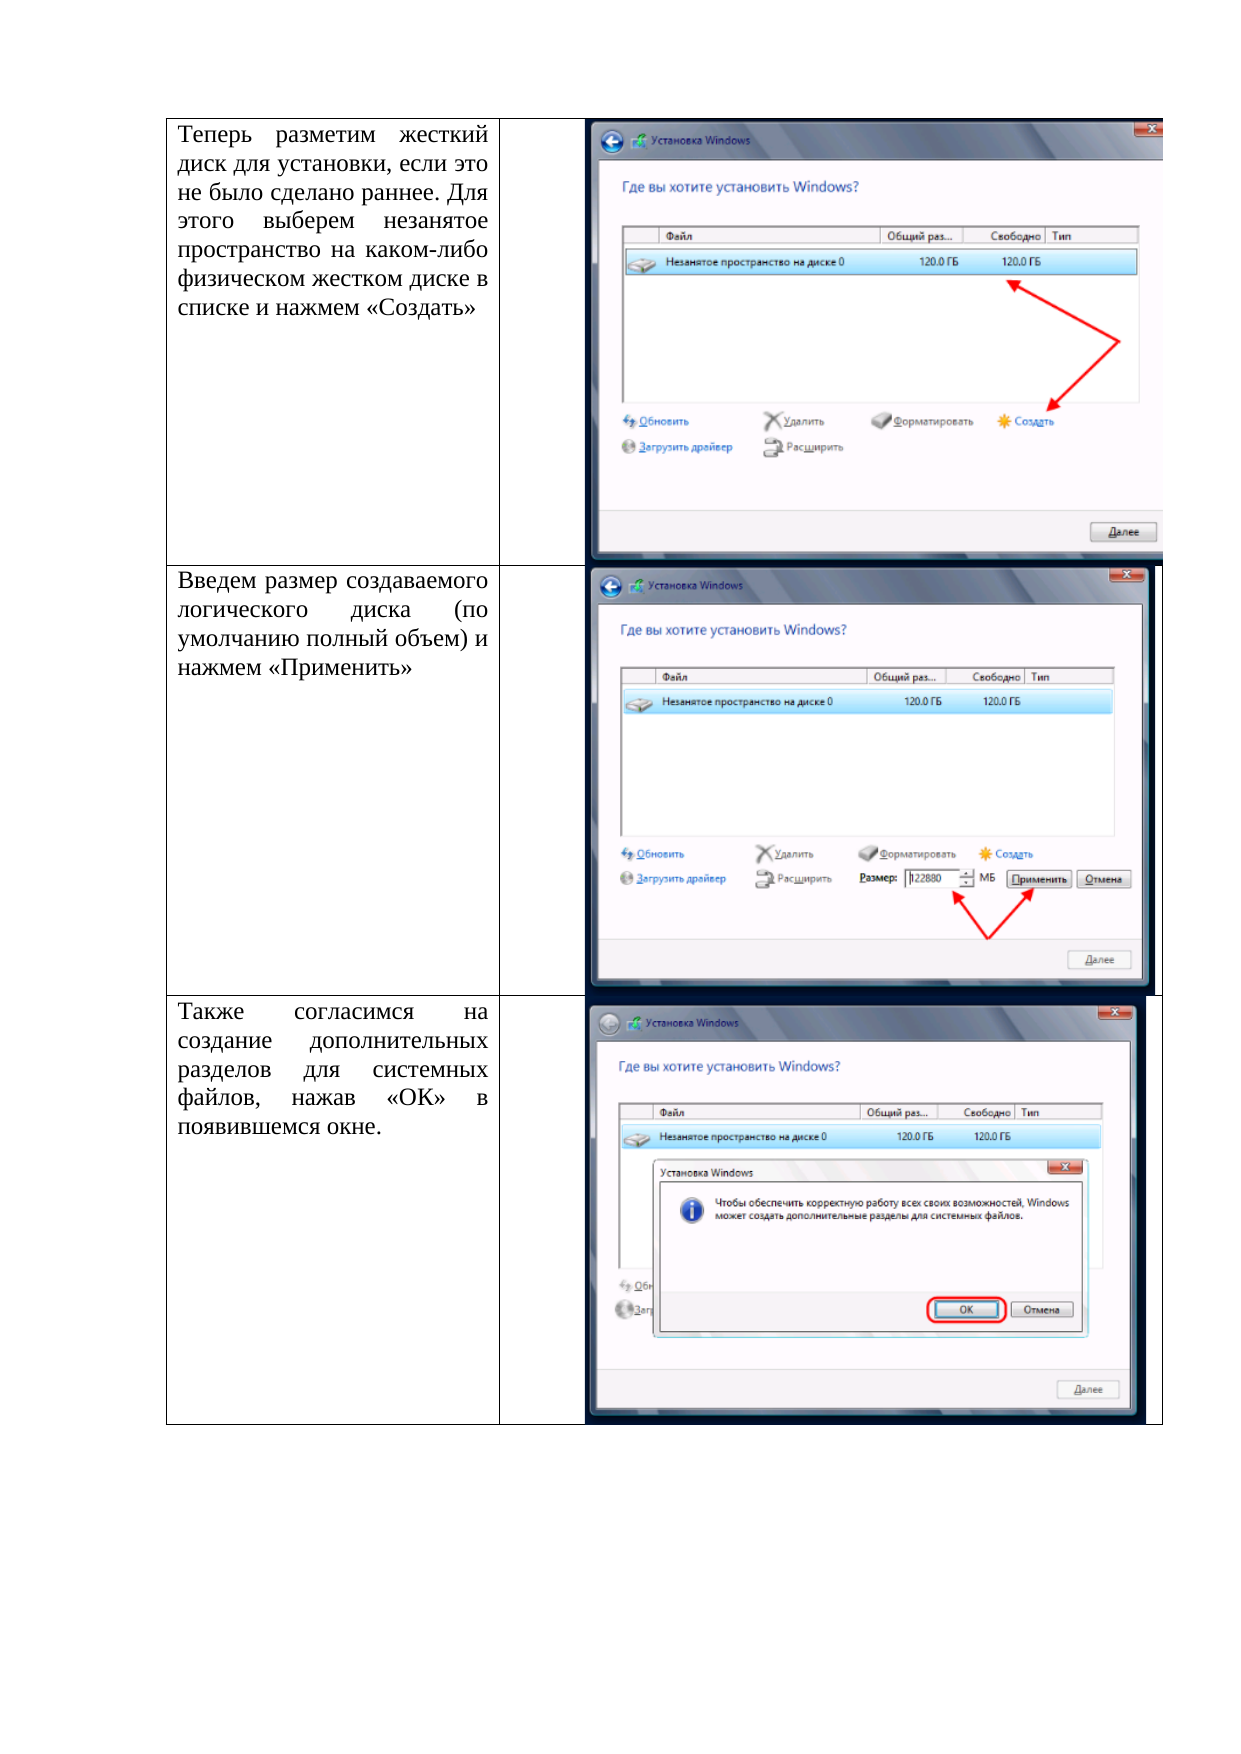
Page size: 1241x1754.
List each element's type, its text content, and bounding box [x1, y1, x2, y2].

table_cell [1156, 566, 1162, 995]
table_cell [500, 996, 584, 1424]
table_cell [500, 566, 584, 995]
table_cell [1147, 996, 1162, 1424]
table_cell [500, 119, 584, 564]
table_cell Введем размер создаваемого логического диска (по умолчанию полный объем) и нажмем «Применить» [167, 566, 499, 995]
picture [584, 119, 1163, 1425]
table_cell Теперь разметим жесткий диск для установки, если это не было сделано раннее. Для этого выберем незанятое пространство на каком-либо физическом жестком диске в списке и нажмем «Создать» [167, 119, 499, 564]
table_cell Также согласимся на создание дополнительных разделов для системных файлов, нажав «ОК» в появившемся окне. [167, 996, 499, 1424]
